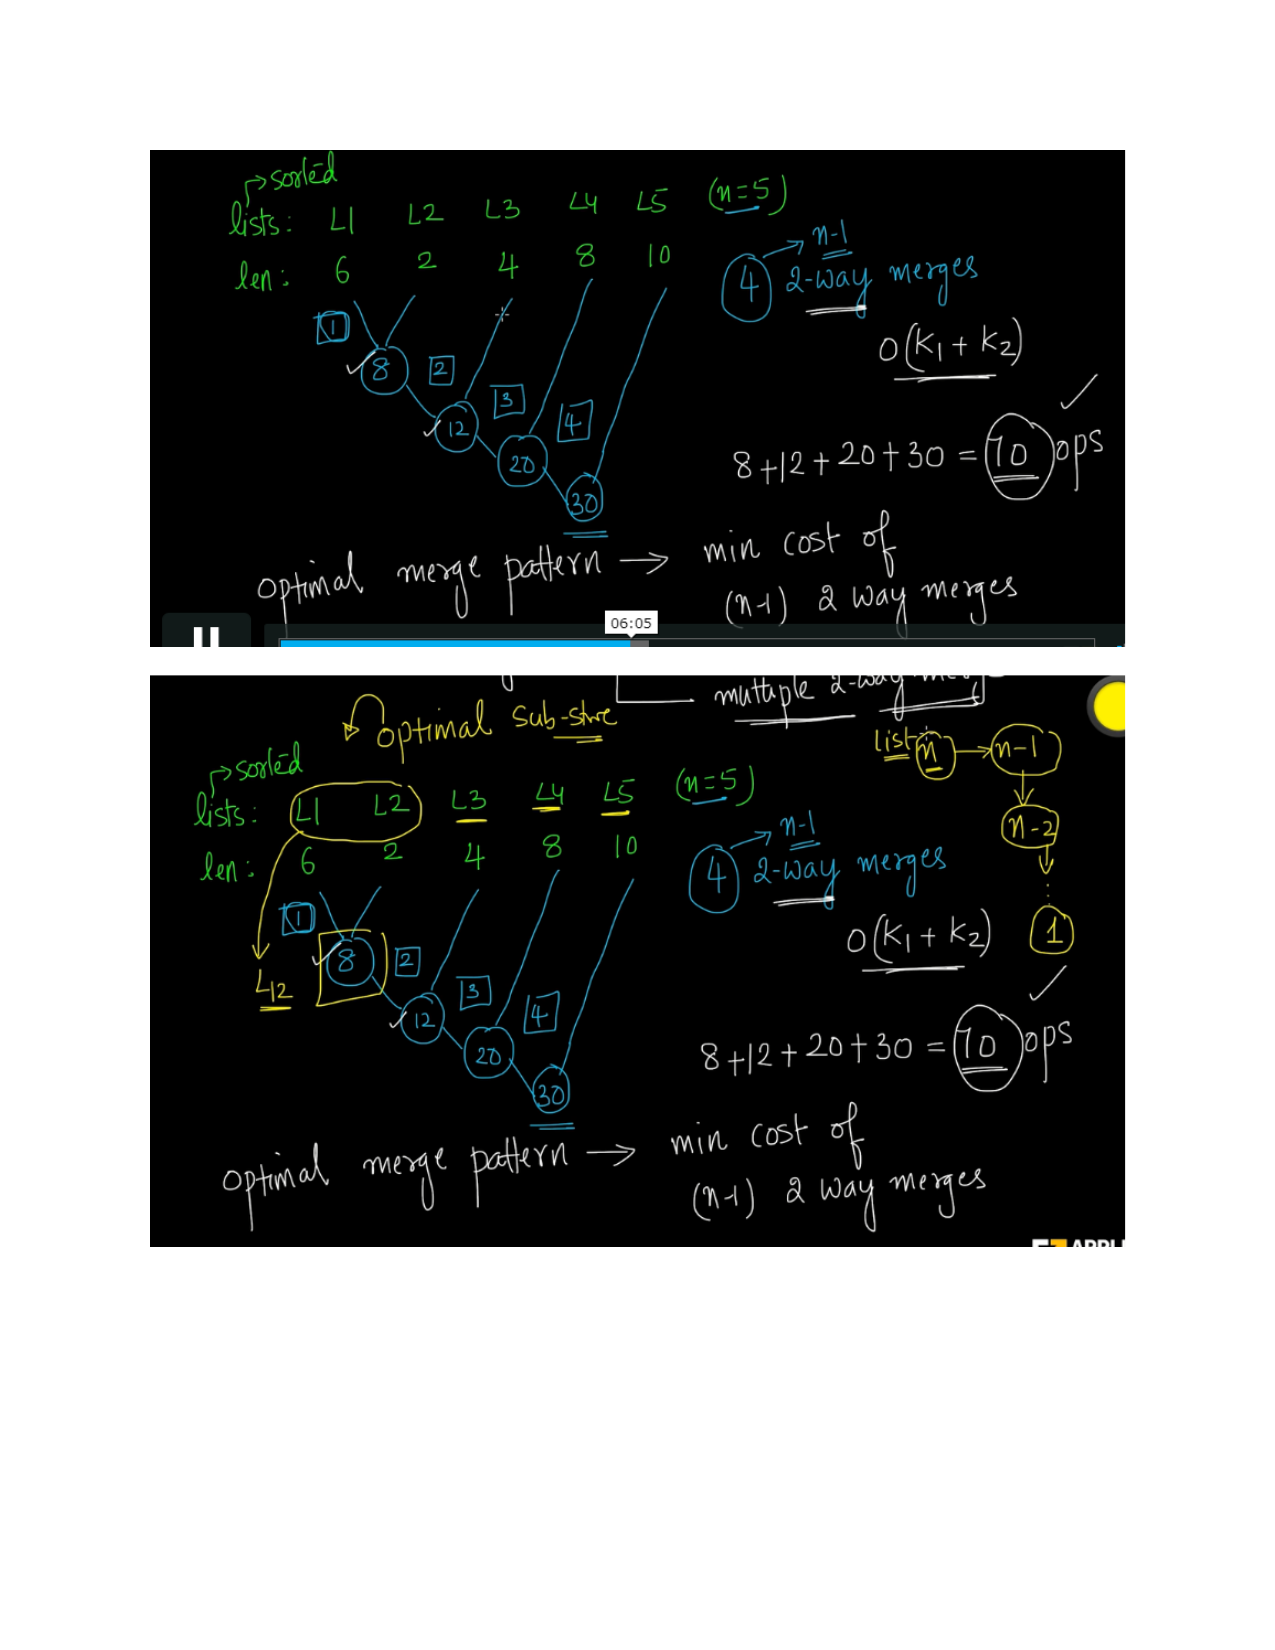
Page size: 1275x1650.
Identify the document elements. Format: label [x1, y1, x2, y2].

picture [150, 150, 1125, 647]
picture [150, 671, 1125, 1247]
